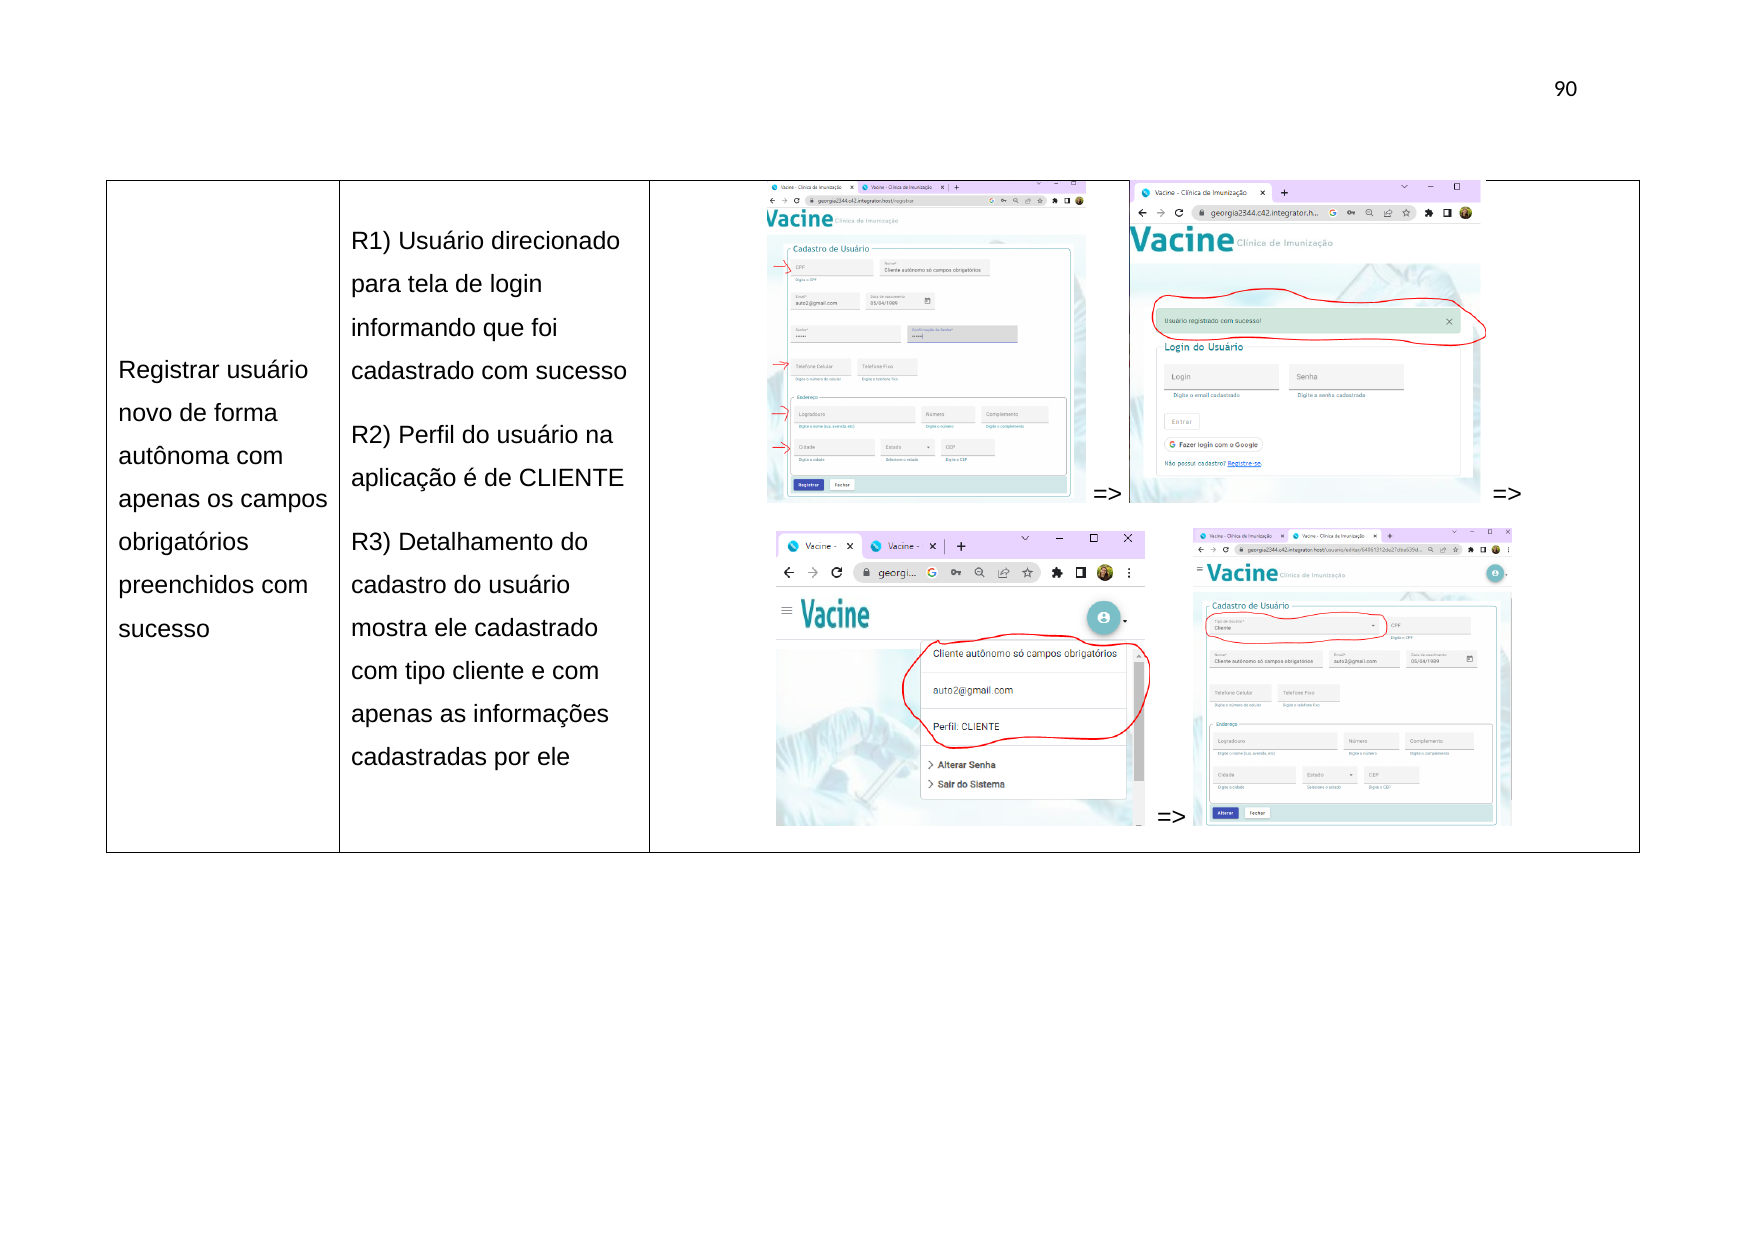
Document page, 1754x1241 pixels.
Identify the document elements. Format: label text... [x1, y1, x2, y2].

table_cell R1) Usuário direcionado para tela de login informando que foi cadastrado com sucesso R2) Perfil do usuário na aplicação é de CLIENTE R3) Detalhamento do cadastro do usuário mostra ele cadastrado com tipo cliente e com apenas as informações cadastradas por ele [340, 181, 649, 852]
picture [767, 181, 1086, 503]
table_cell Registrar usuário novo de forma autônoma com apenas os campos obrigatórios preenchidos com sucesso [107, 181, 339, 852]
picture [776, 531, 1150, 826]
picture [1193, 528, 1512, 826]
table_cell => => => [650, 181, 1639, 852]
picture [1129, 180, 1486, 503]
